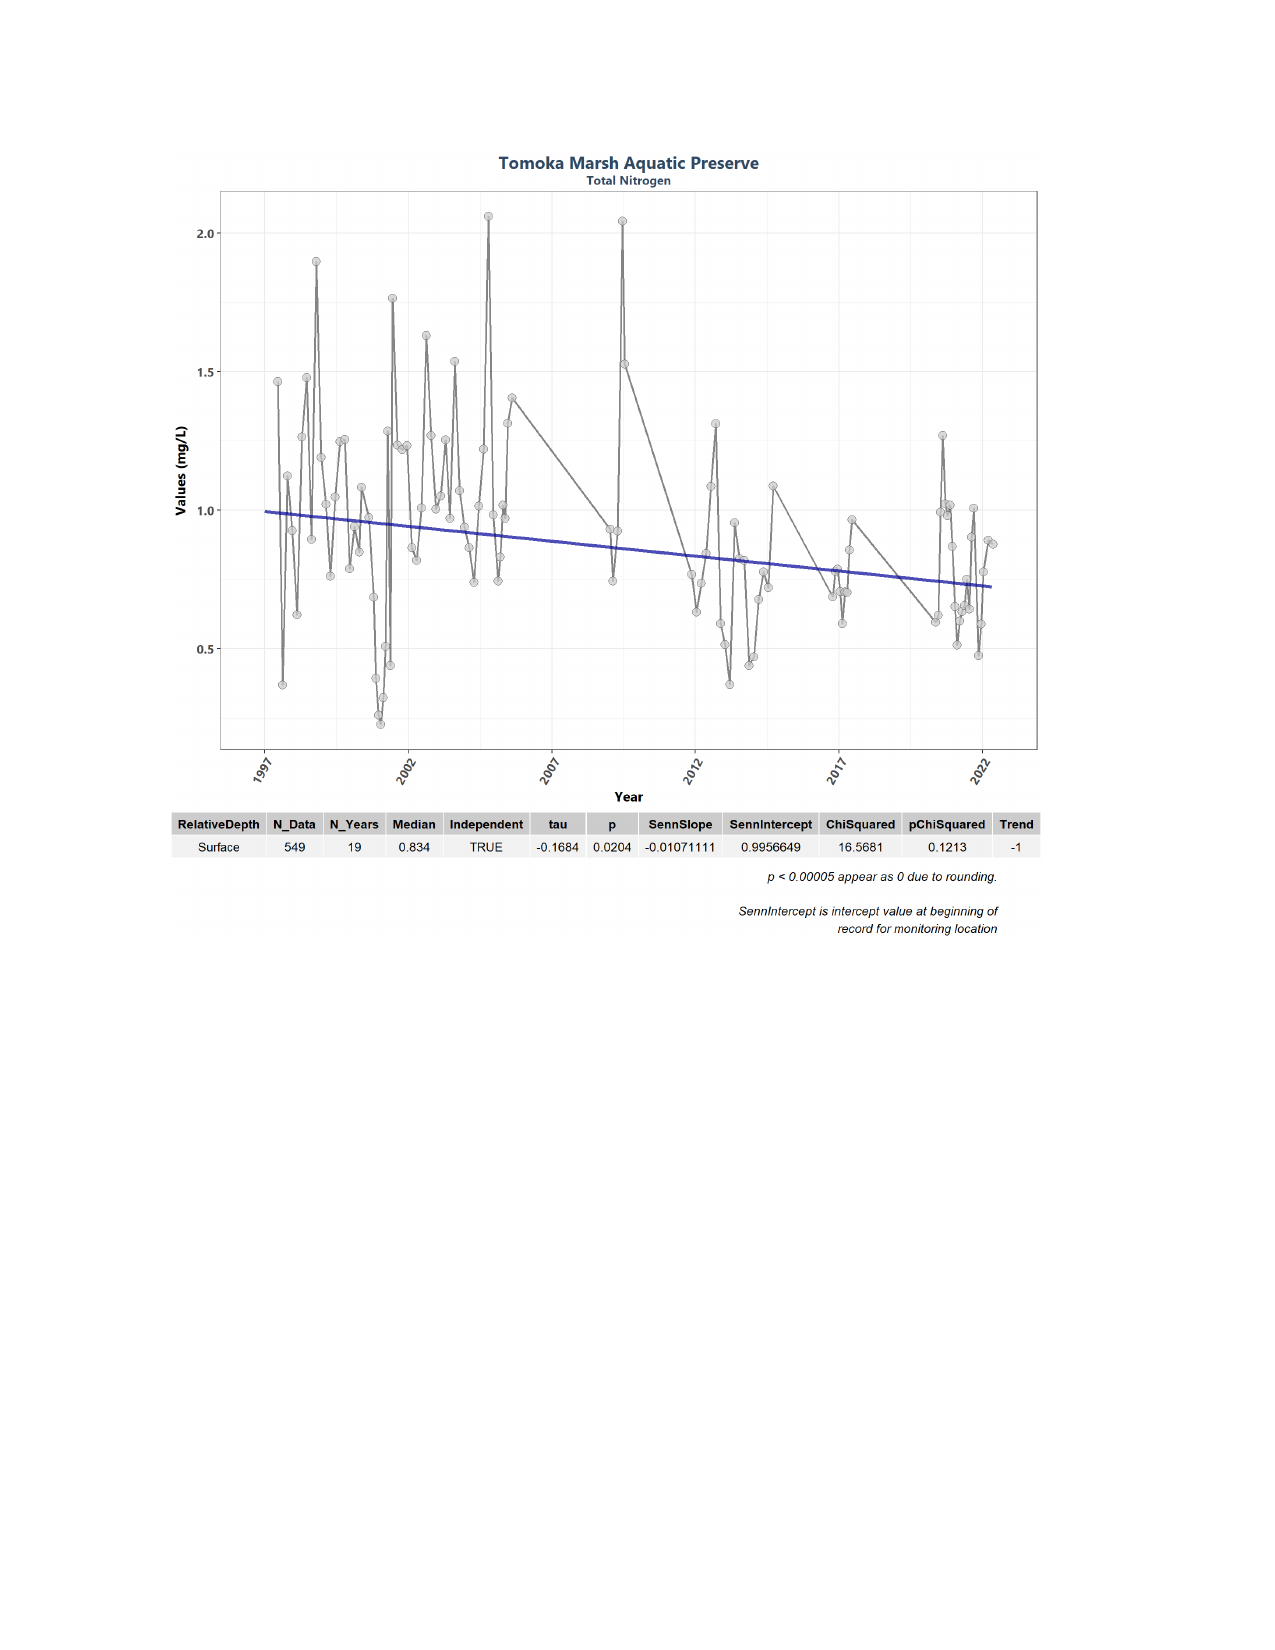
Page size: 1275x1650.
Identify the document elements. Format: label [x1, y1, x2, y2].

picture [168, 150, 1044, 938]
